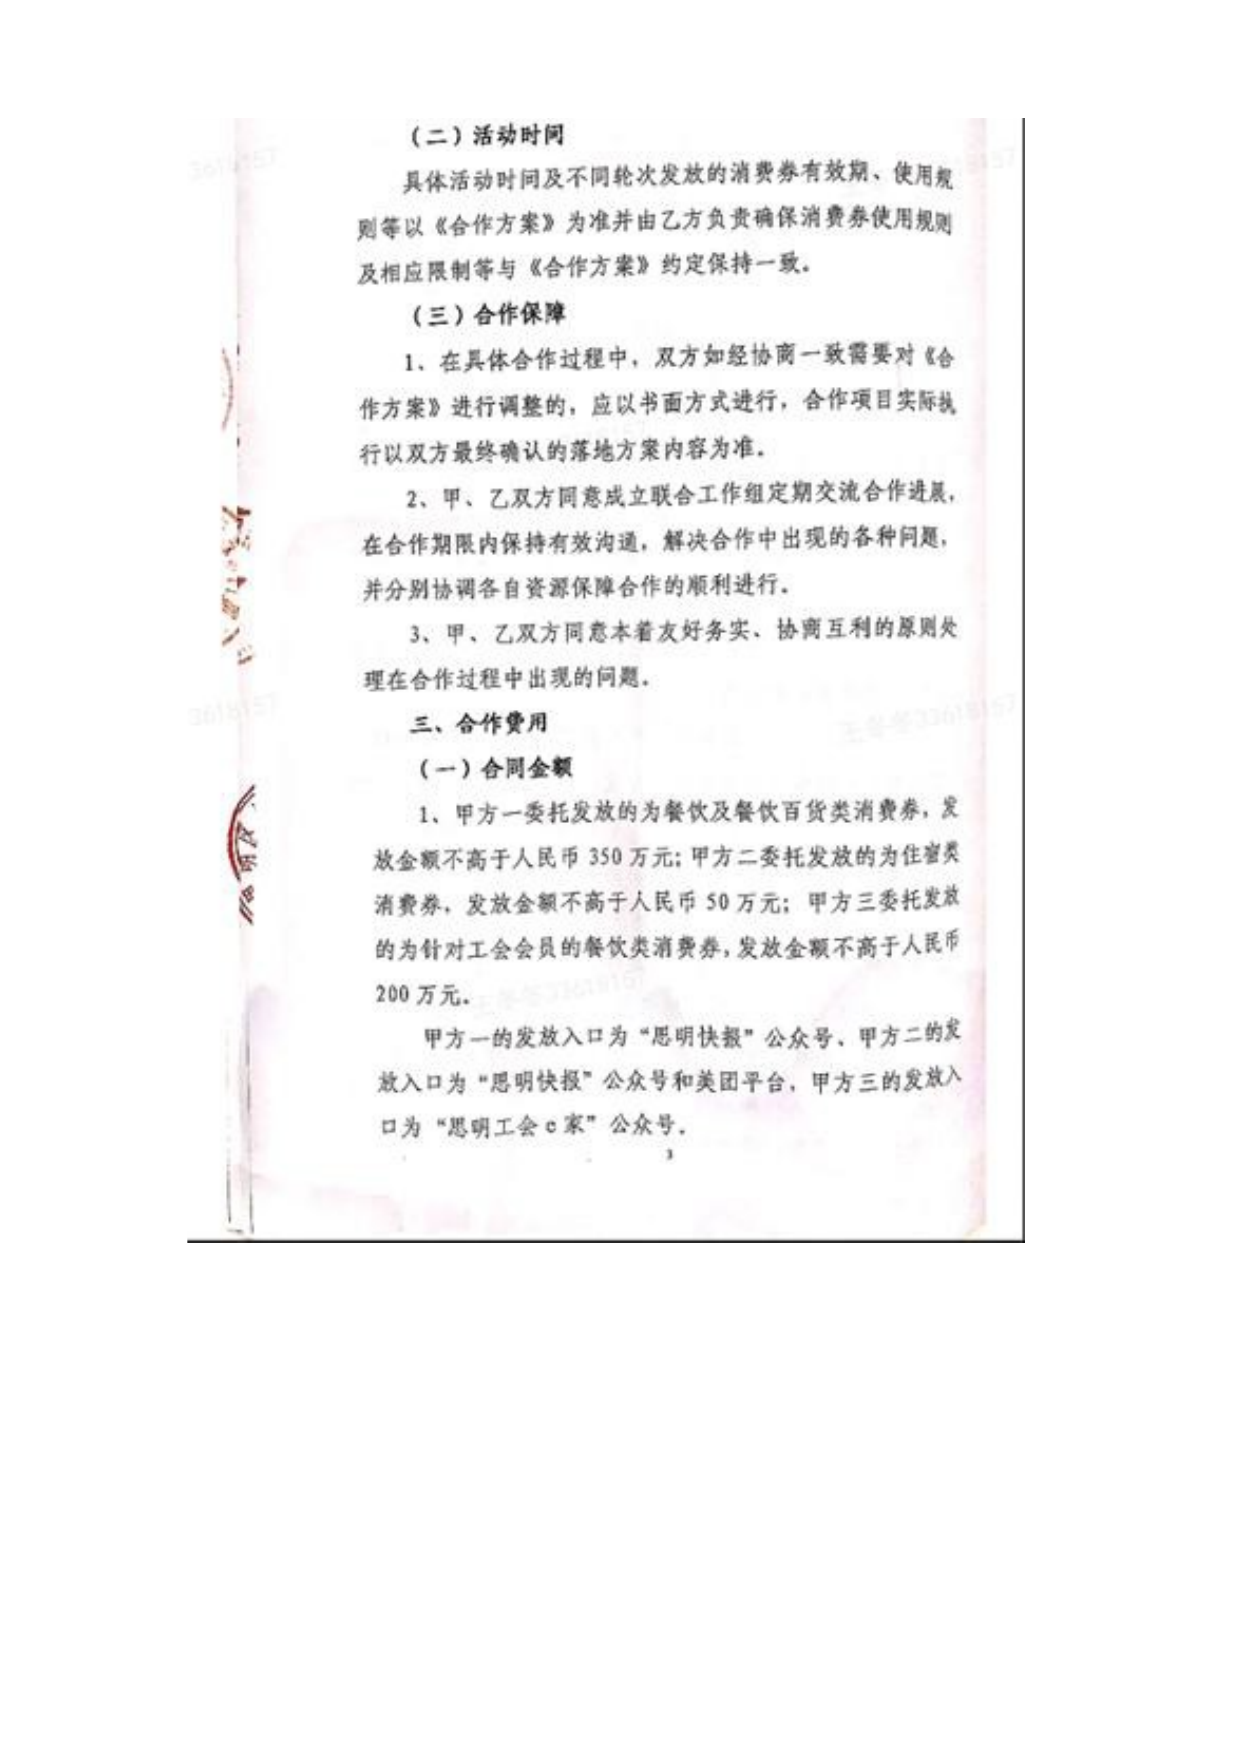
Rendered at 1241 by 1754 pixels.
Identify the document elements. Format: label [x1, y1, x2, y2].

picture [187, 118, 1025, 1243]
